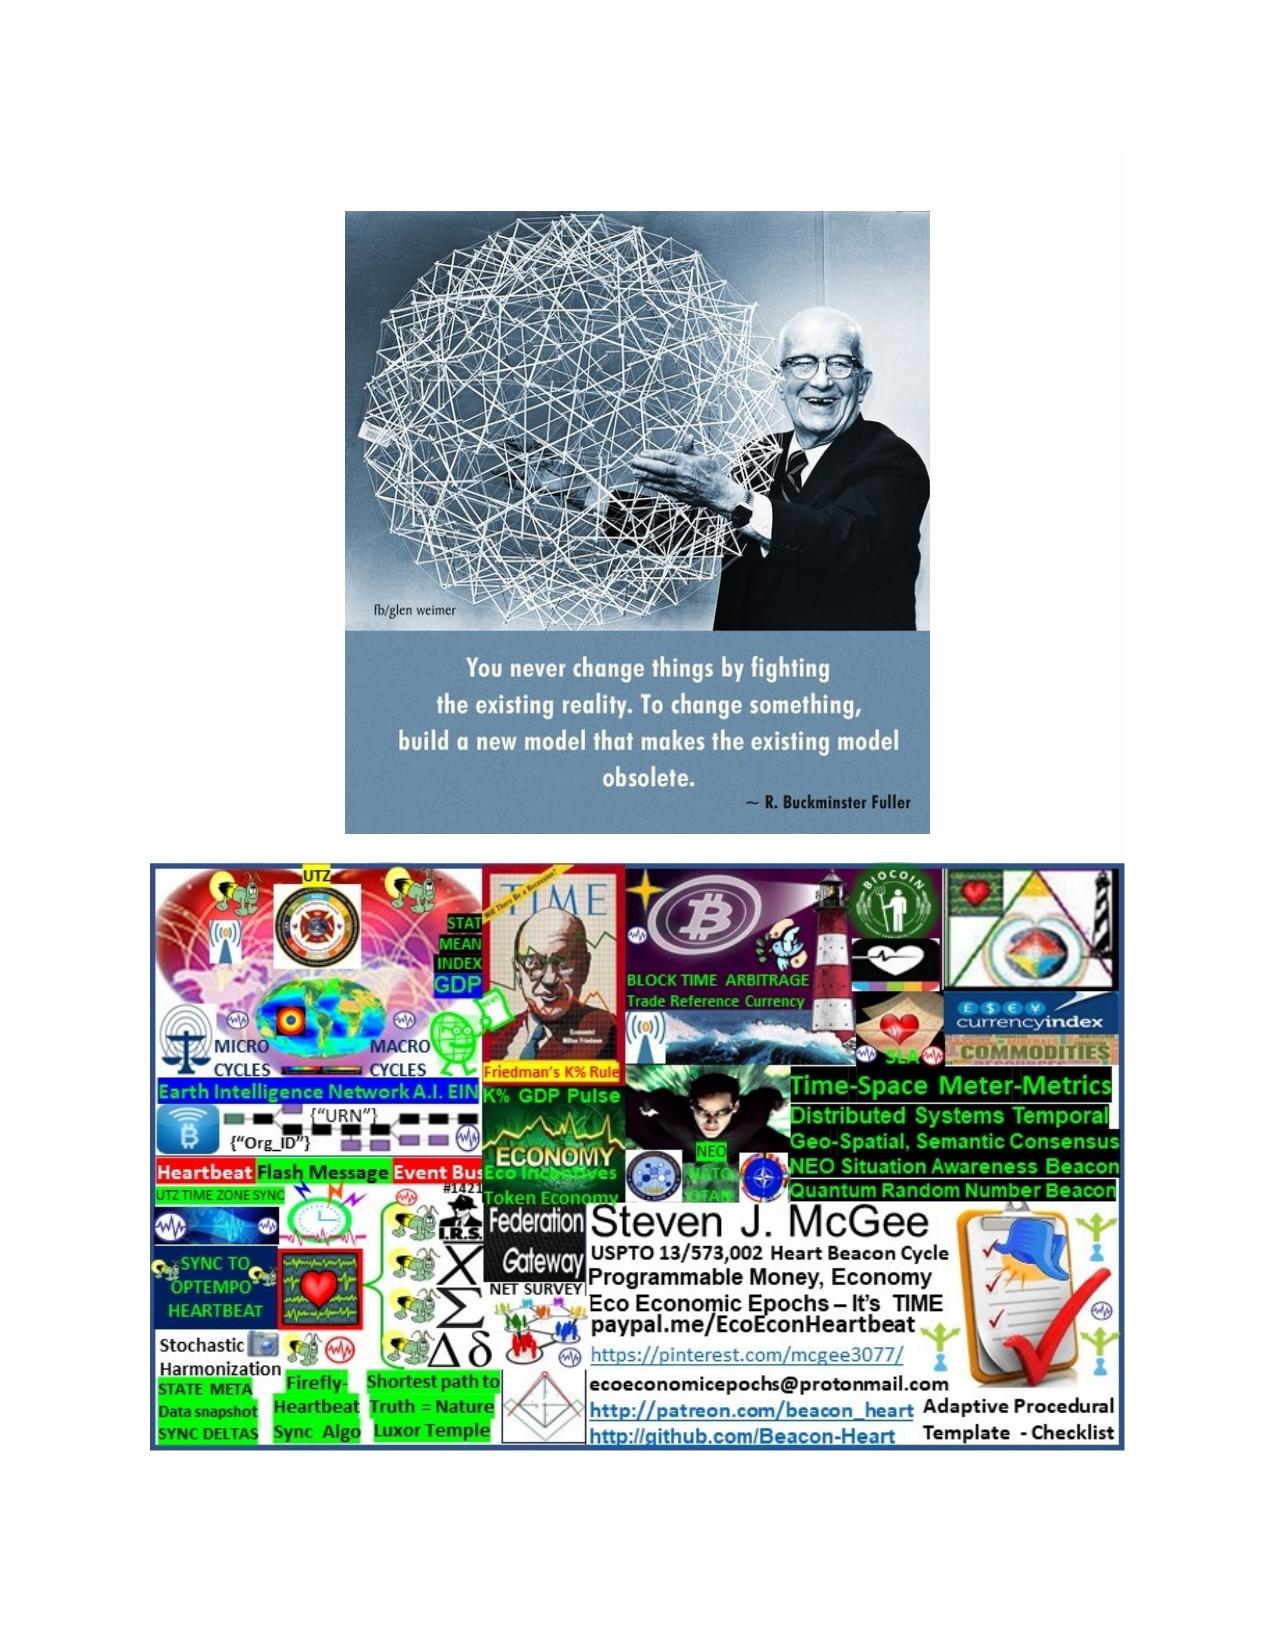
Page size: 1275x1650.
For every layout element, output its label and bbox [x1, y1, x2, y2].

picture [150, 862, 1125, 1452]
picture [345, 211, 930, 834]
